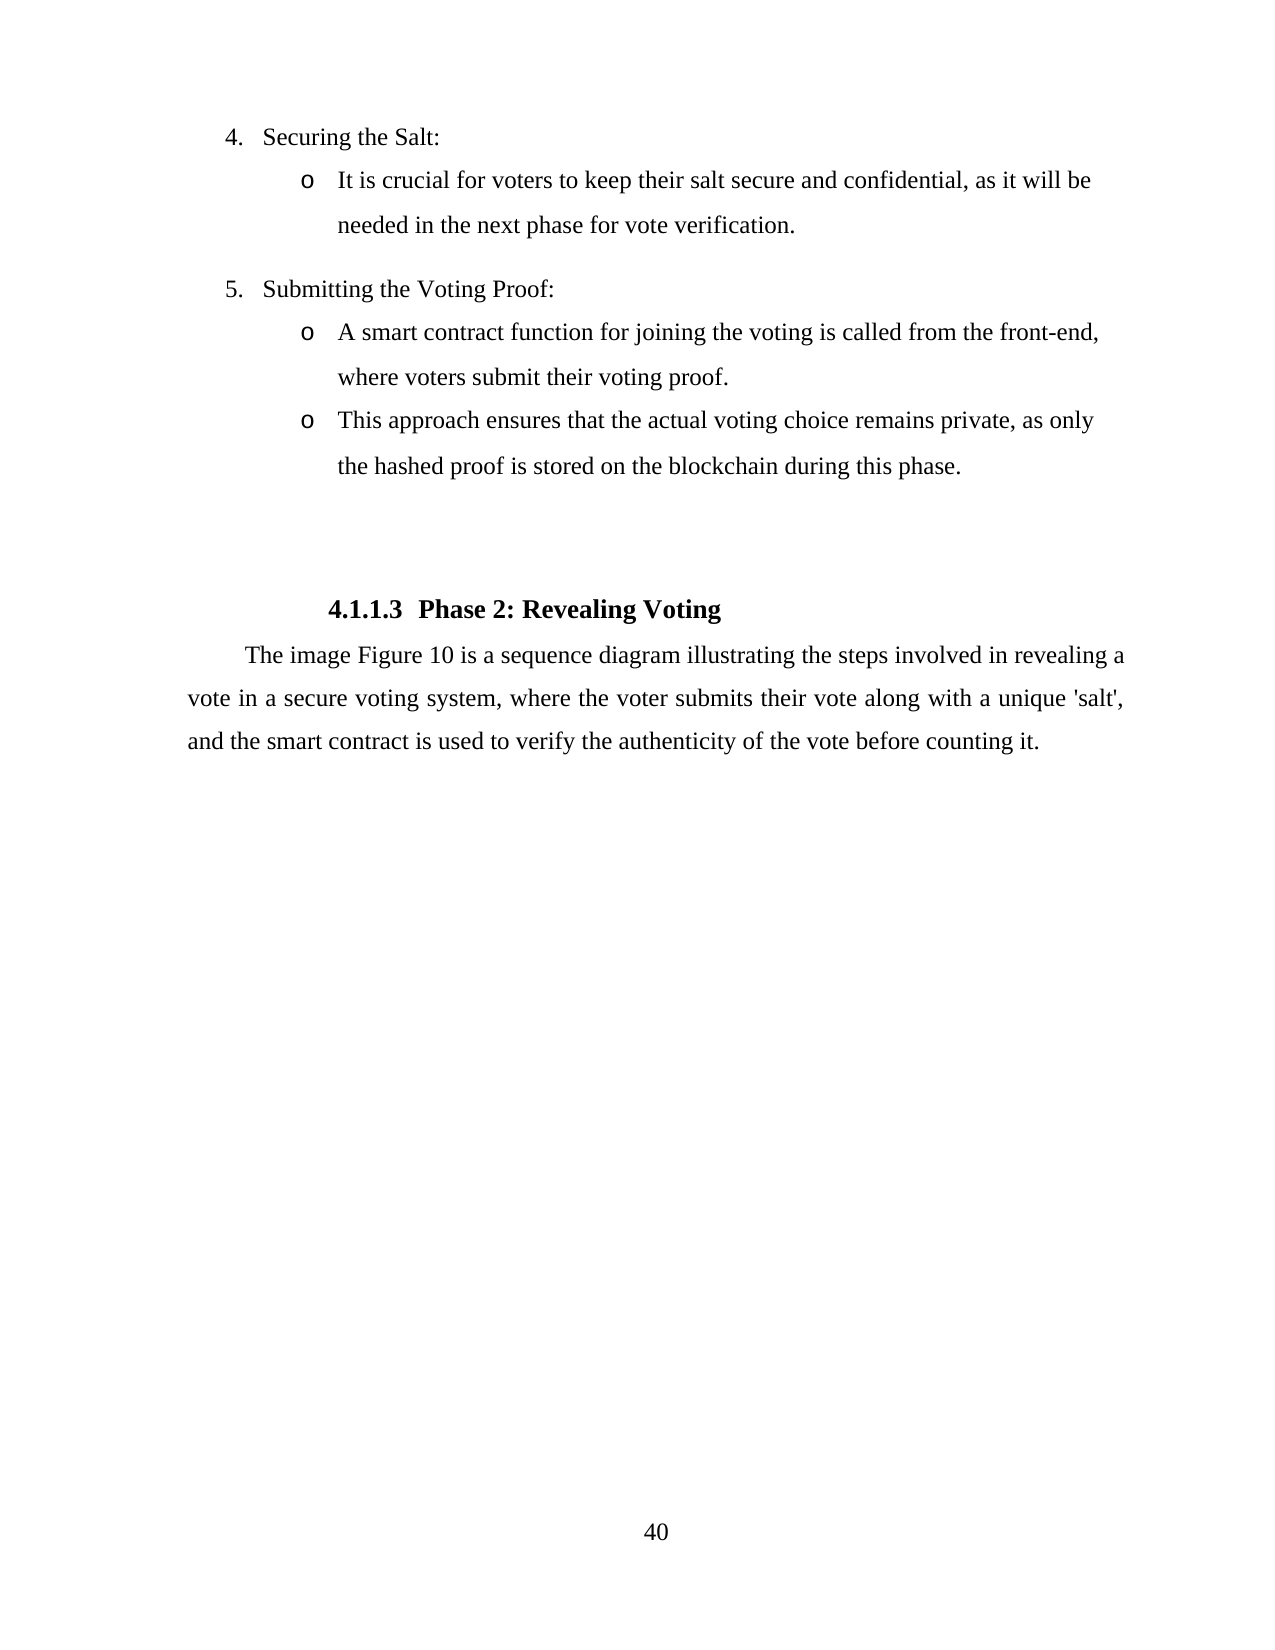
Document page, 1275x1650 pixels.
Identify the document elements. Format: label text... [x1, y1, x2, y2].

list It is crucial for voters to keep their salt secure and confidential, as it will be needed in the next phase for vote verification. [300, 165, 1125, 239]
subtitle Phase 2: Revealing Voting [328, 593, 1125, 624]
text The image Figure 10 is a sequence diagram illustrating the steps involved in revealing a vote in a secure voting system, where the voter submits their vote along with a unique 'salt', and the smart contract is used to verify the authenticity of the vote before counting it. [187, 640, 1125, 755]
list Submitting the Voting Proof: [225, 274, 1125, 303]
list A smart contract function for joining the voting is called from the front-end, where voters submit their voting proof. [300, 317, 1125, 391]
list This approach ensures that the actual voting choice remains private, as only the hashed proof is stored on the blockchain during this phase. [300, 406, 1125, 479]
list Securing the Salt: [225, 122, 1125, 151]
